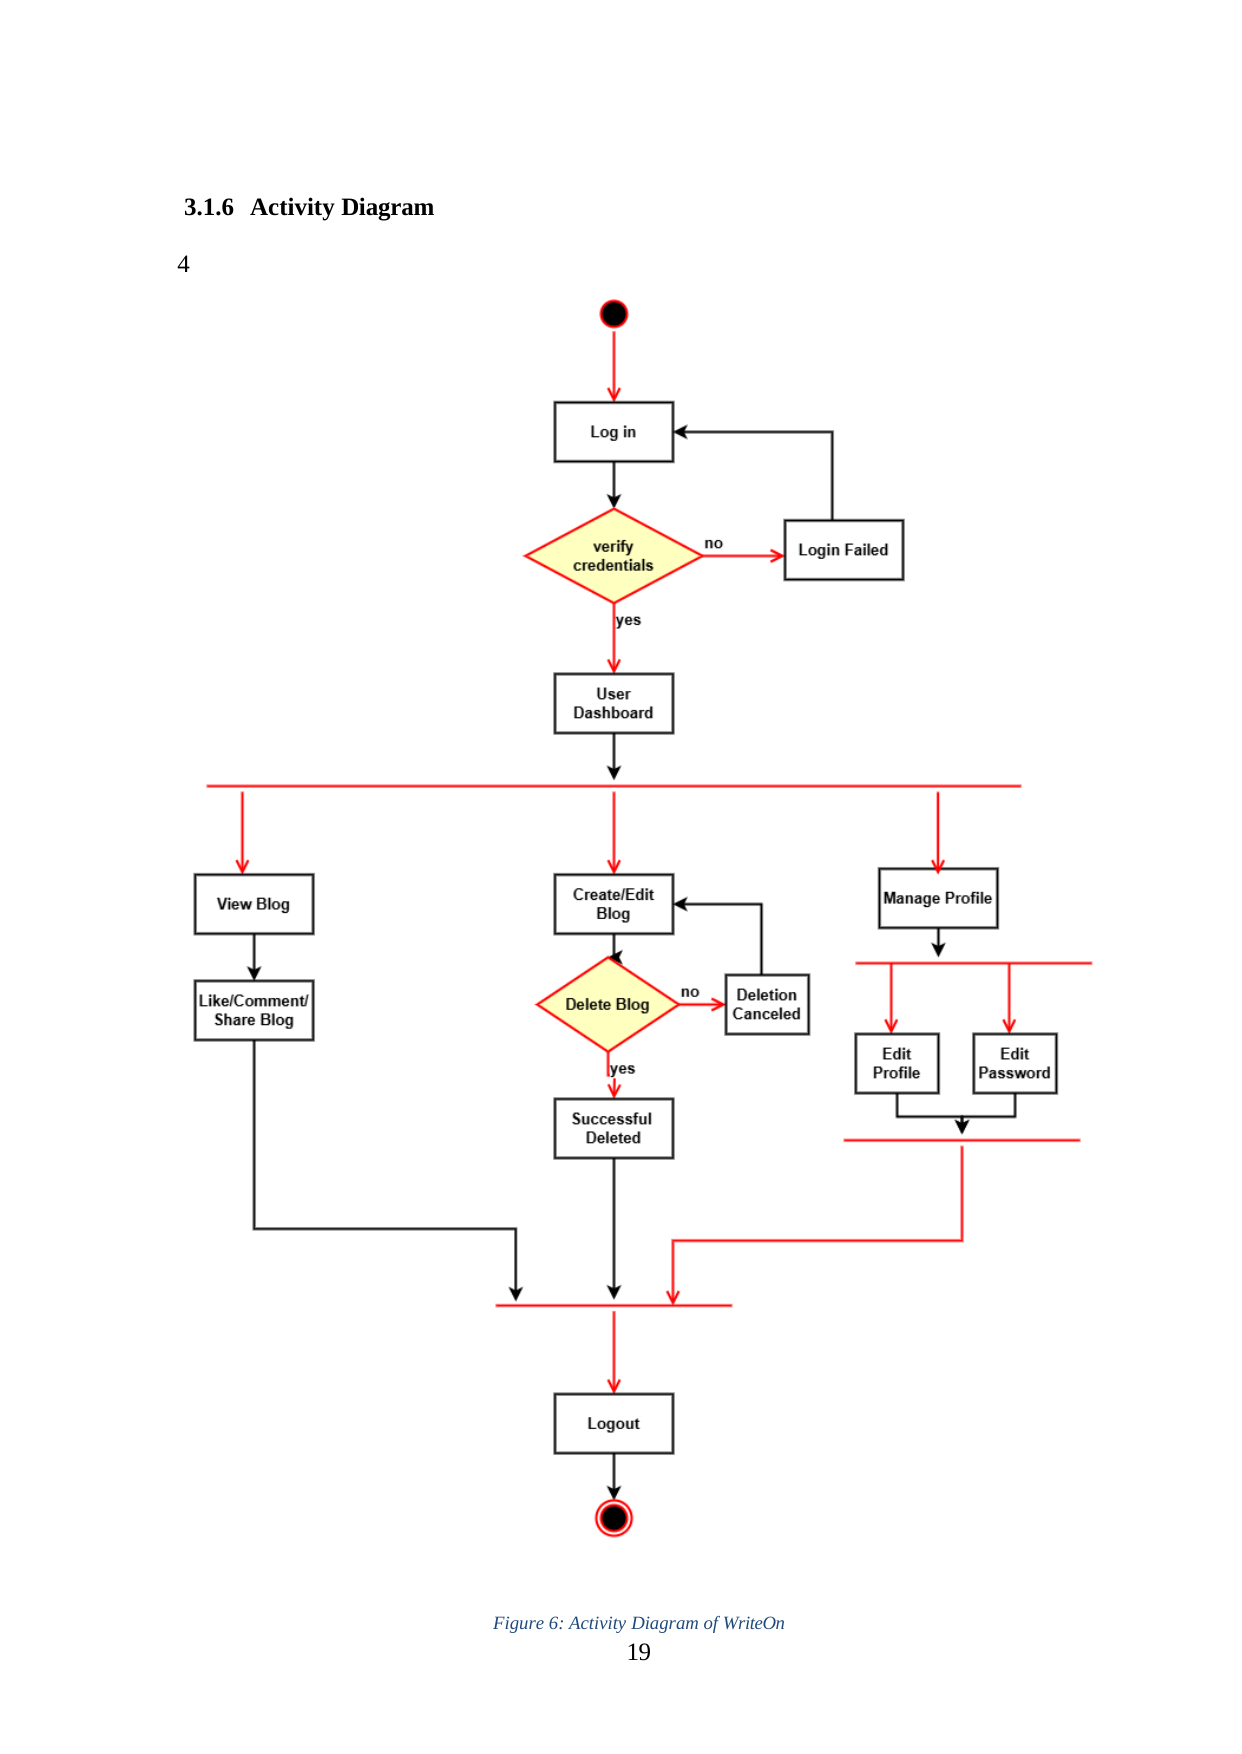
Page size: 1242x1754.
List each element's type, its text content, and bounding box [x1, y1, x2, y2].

text Figure 6: Activity Diagram of WriteOn [328, 1612, 950, 1634]
subtitle Activity Diagram [184, 192, 1109, 220]
picture [177, 278, 1109, 1553]
